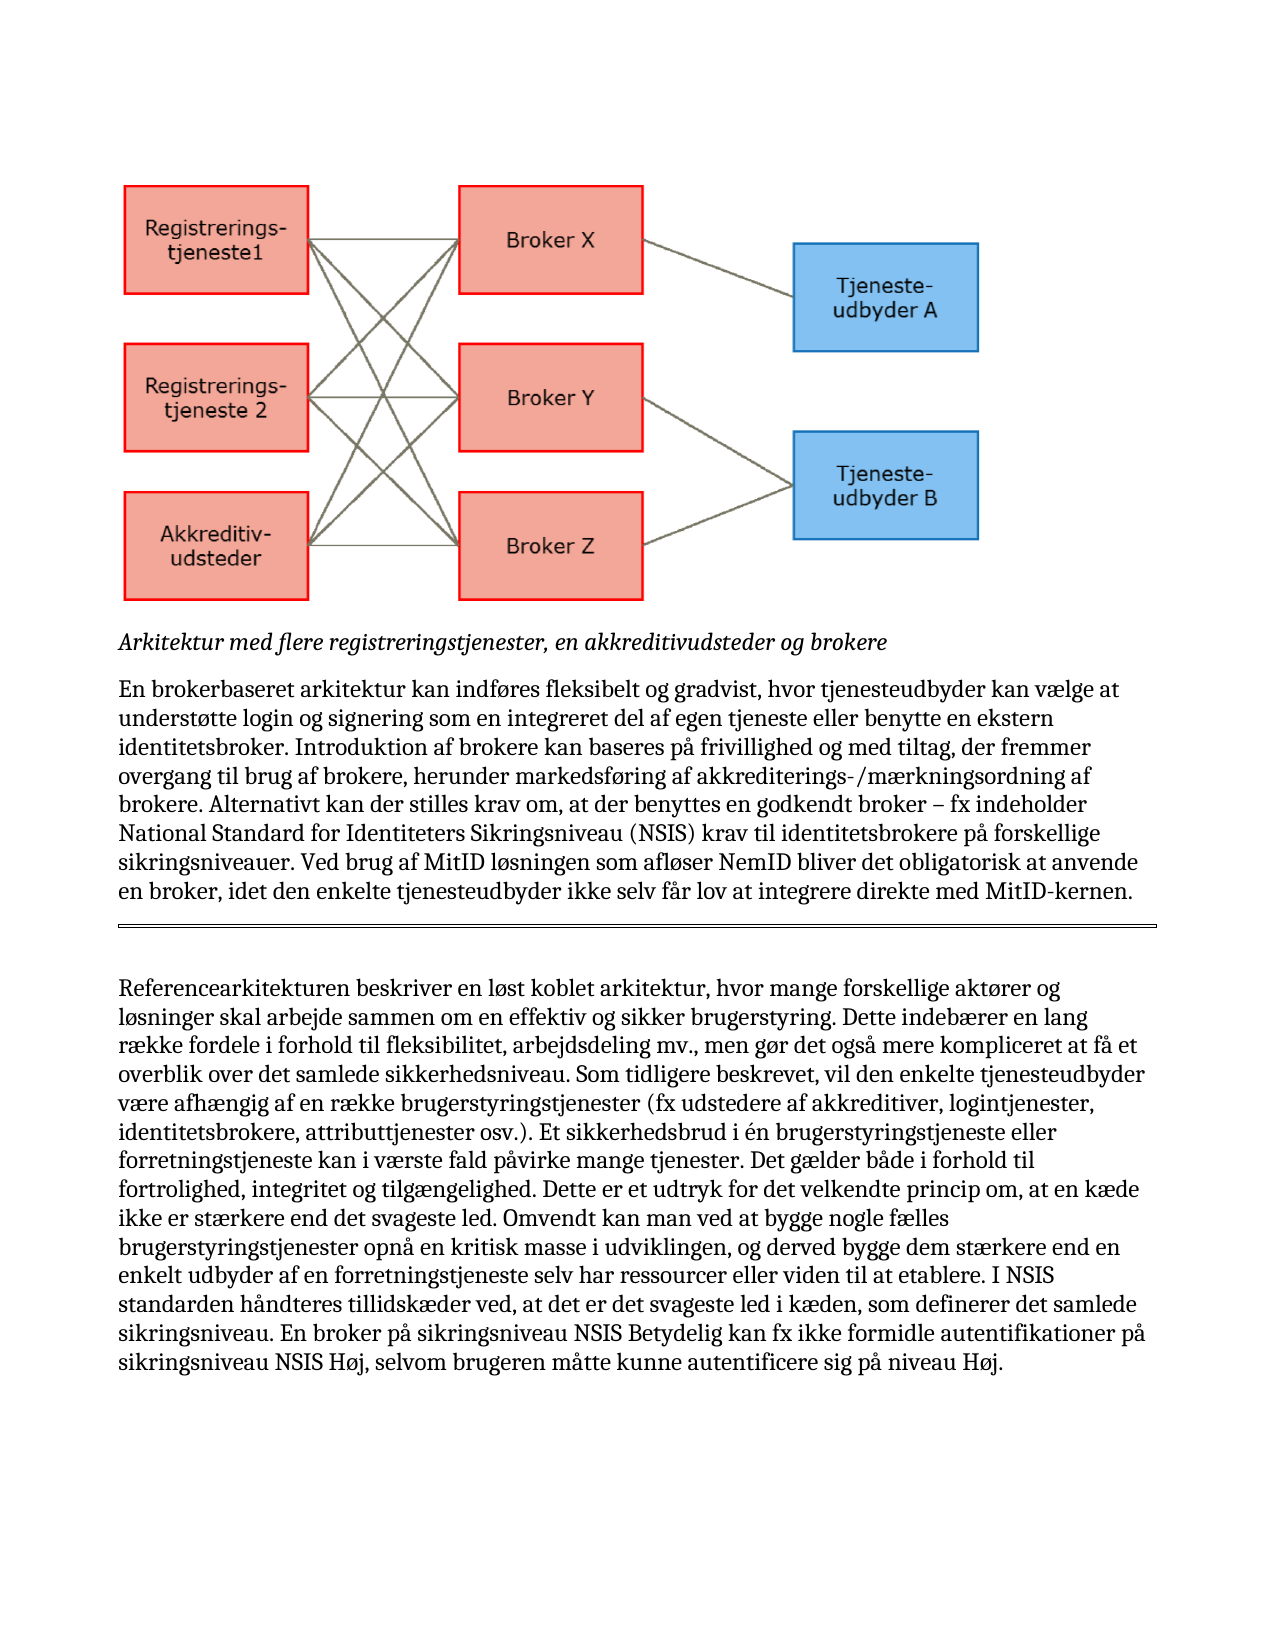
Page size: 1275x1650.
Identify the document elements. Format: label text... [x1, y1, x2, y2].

picture [118, 177, 994, 607]
text Referencearkitekturen beskriver en løst koblet arkitektur, hvor mange forskellige aktører og løsninger skal arbejde sammen om en effektiv og sikker brugerstyring. Dette indebærer en lang række fordele i forhold til fleksibilitet, arbejdsdeling mv., men gør det også mere kompliceret at få et overblik over det samlede sikkerhedsniveau. Som tidligere beskrevet, vil den enkelte tjenesteudbyder være afhængig af en række brugerstyringstjenester (fx udstedere af akkreditiver, logintjenester, identitetsbrokere, attributtjenester osv.). Et sikkerhedsbrud i én brugerstyringstjeneste eller forretningstjeneste kan i værste fald påvirke mange tjenester. Det gælder både i forhold til fortrolighed, integritet og tilgængelighed. Dette er et udtryk for det velkendte princip om, at en kæde ikke er stærkere end det svageste led. Omvendt kan man ved at bygge nogle fælles brugerstyringstjenester opnå en kritisk masse i udviklingen, og derved bygge dem stærkere end en enkelt udbyder af en forretningstjeneste selv har ressourcer eller viden til at etablere. I NSIS standarden håndteres tillidskæder ved, at det er det svageste led i kæden, som definerer det samlede sikringsniveau. En broker på sikringsniveau NSIS Betydelig kan fx ikke formidle autentifikationer på sikringsniveau NSIS Høj, selvom brugeren måtte kunne autentificere sig på niveau Høj. [118, 974, 1157, 1376]
text En brokerbaseret arkitektur kan indføres fleksibelt og gradvist, hvor tjenesteudbyder kan vælge at understøtte login og signering som en integreret del af egen tjeneste eller benytte en ekstern identitetsbroker. Introduktion af brokere kan baseres på frivillighed og med tiltag, der fremmer overgang til brug af brokere, herunder markedsføring af akkrediterings-/mærkningsordning af brokere. Alternativt kan der stilles krav om, at der benyttes en godkendt broker – fx indeholder National Standard for Identiteters Sikringsniveau (NSIS) krav til identitetsbrokere på forskellige sikringsniveauer. Ved brug af MitID løsningen som afløser NemID bliver det obligatorisk at anvende en broker, idet den enkelte tjenesteudbyder ikke selv får lov at integrere direkte med MitID-kernen. [118, 675, 1157, 905]
text Arkitektur med flere registreringstjenester, en akkreditivudsteder og brokere [118, 628, 1157, 657]
